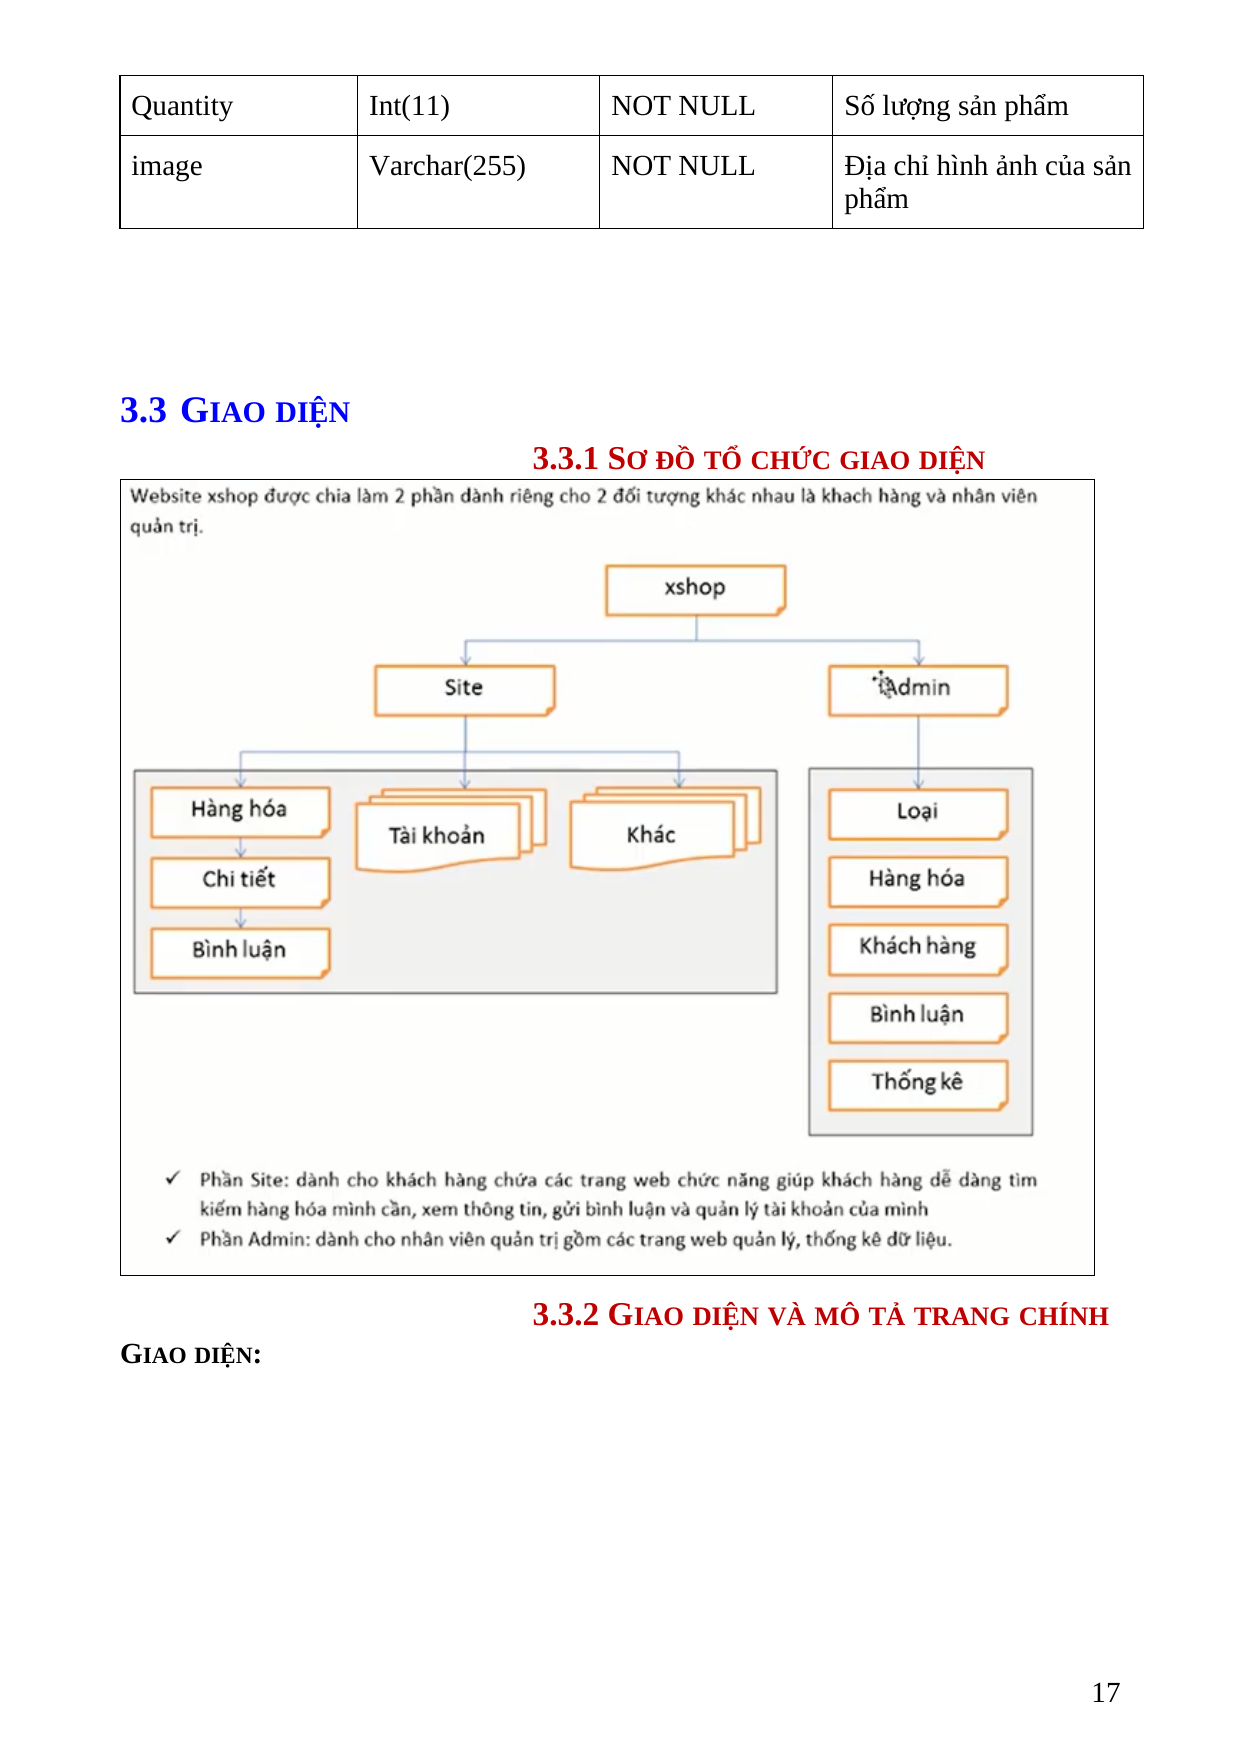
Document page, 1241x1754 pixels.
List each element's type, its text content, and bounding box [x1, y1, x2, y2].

picture [121, 480, 1094, 1275]
table_cell image [121, 136, 357, 228]
table_cell Số lượng sản phẩm [833, 76, 1143, 134]
table_cell Int(11) [358, 76, 599, 134]
subtitle Giao diện [120, 387, 1120, 430]
table_cell Quantity [121, 76, 357, 134]
text Giao diện: [120, 1336, 1120, 1369]
subtitle Giao diện và mô tả trang chính [532, 1294, 1120, 1333]
subtitle Sơ đồ tổ chức giao diện [532, 438, 1120, 476]
table_cell Địa chỉ hình ảnh của sản phẩm [833, 136, 1143, 228]
table_cell Varchar(255) [358, 136, 599, 228]
table_cell NOT NULL [600, 76, 832, 134]
table_cell NOT NULL [600, 136, 832, 228]
